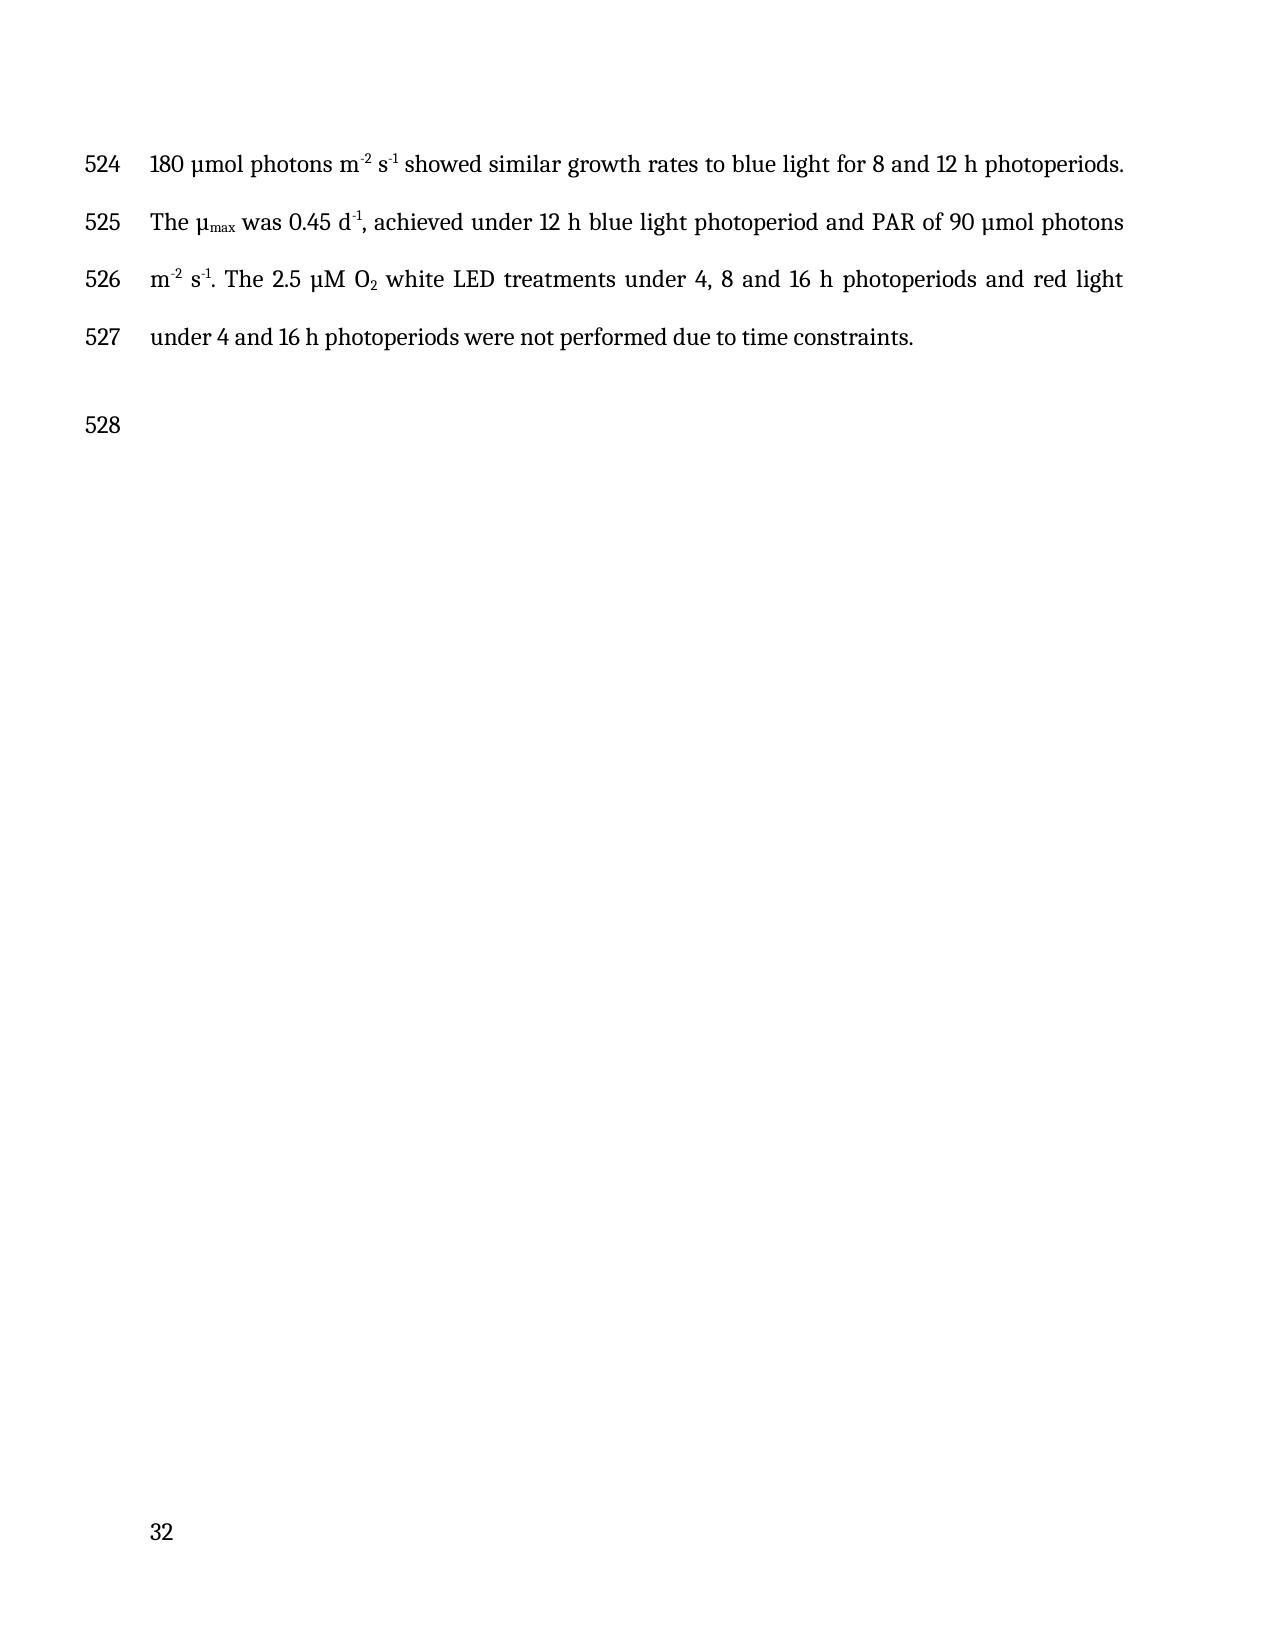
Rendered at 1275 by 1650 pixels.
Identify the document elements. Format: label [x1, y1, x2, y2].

text [150, 150, 1125, 351]
